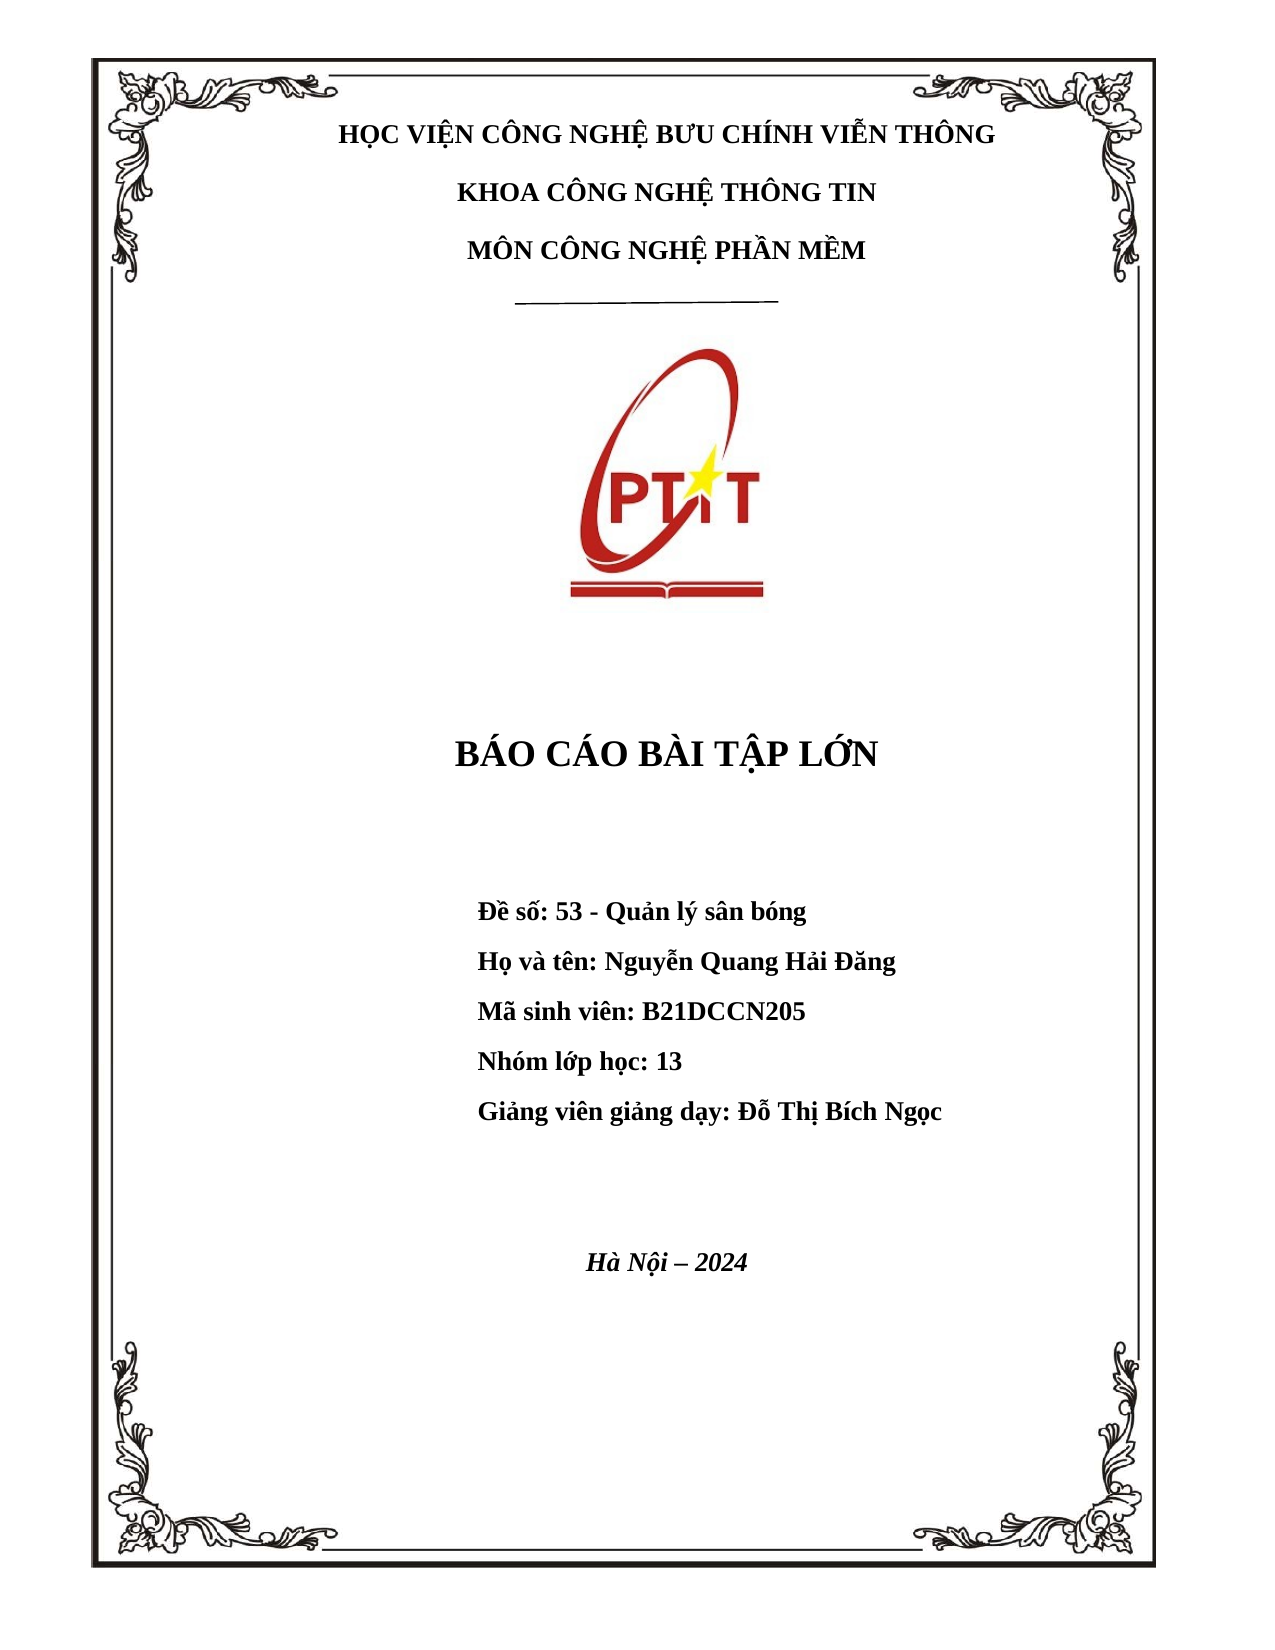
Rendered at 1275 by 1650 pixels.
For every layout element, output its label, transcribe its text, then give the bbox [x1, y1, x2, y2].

text Giảng viên giảng dạy: Đỗ Thị Bích Ngọc [477, 1095, 1275, 1127]
text Họ và tên: Nguyễn Quang Hải Đăng Mã sinh viên: B21DCCN205 [477, 945, 896, 1026]
text Hà Nội – 2024 [302, 1246, 1032, 1277]
text Đề số: 53 - Quản lý sân bóng [477, 895, 1275, 926]
text BÁO CÁO BÀI TẬP LỚN [302, 731, 1032, 774]
picture [91, 58, 1156, 1568]
text MÔN CÔNG NGHỆ PHẦN MỀM [302, 235, 1032, 266]
text Nhóm lớp học: 13 [477, 1045, 1275, 1076]
subtitle HỌC VIỆN CÔNG NGHỆ BƯU CHÍNH VIỄN THÔNG KHOA CÔNG NGHỆ THÔNG TIN [302, 118, 1032, 208]
